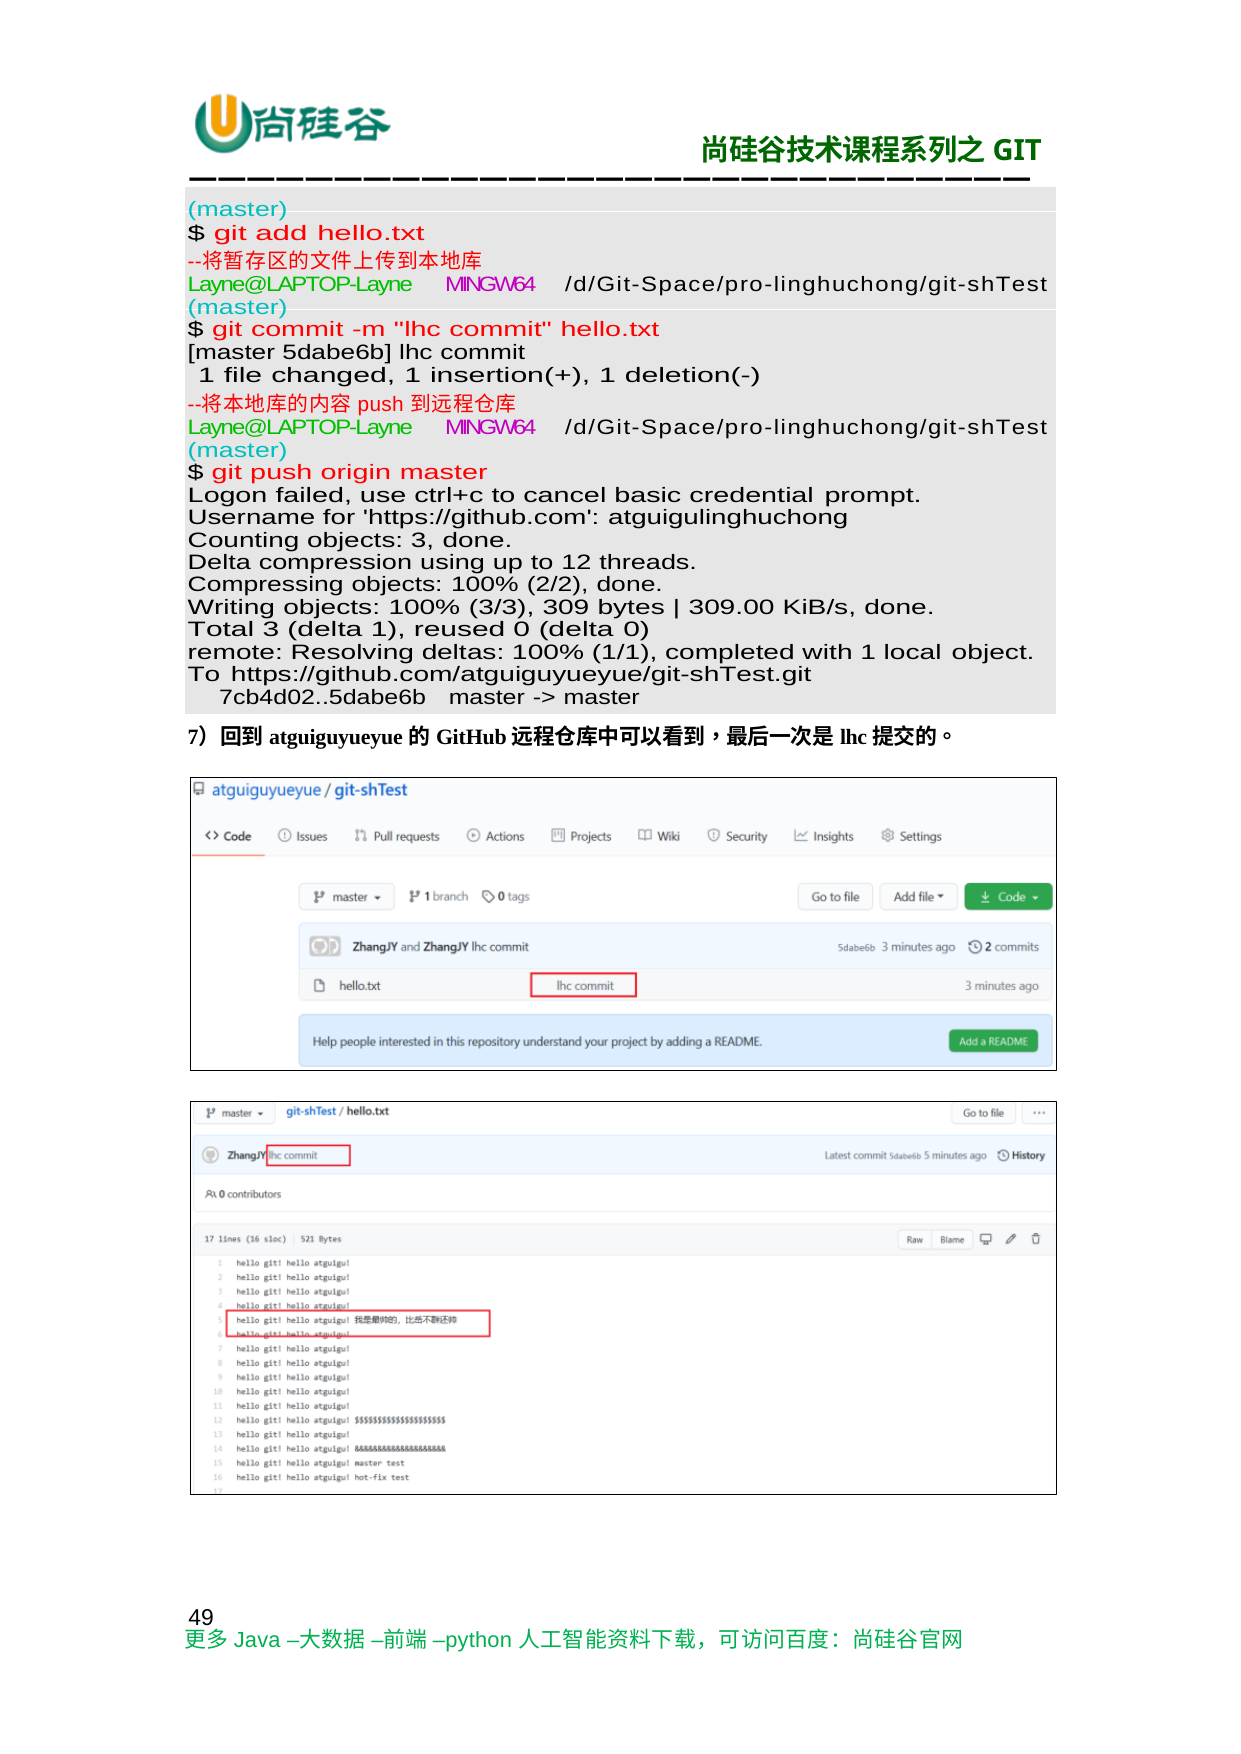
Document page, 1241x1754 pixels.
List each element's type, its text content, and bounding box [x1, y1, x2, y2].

picture [190, 1100, 1058, 1496]
text 1 file changed, 1 insertion(+), 1 deletion(-) [198, 364, 1072, 387]
text $ git add hello.txt [187, 221, 1072, 244]
text --将暂存区的文件上传到本地库 [187, 247, 1072, 274]
text remote: Resolving deltas: 100% (1/1), completed with 1 local object. To https://github.com/atguiguyueyue/git-shTest.git [187, 641, 1043, 686]
picture [191, 778, 1056, 1070]
text Layne@LAPTOP-Layne MINGW64 /d/Git-Space/pro-linghuchong/git-shTest (master) [187, 274, 1059, 319]
text Writing objects: 100% (3/3), 309 bytes | 309.00 KiB/s, done. Total 3 (delta 1), reused 0 (delta 0) [187, 597, 943, 641]
picture [187, 88, 396, 159]
text Delta compression using up to 12 threads. Compressing objects: 100% (2/2), done. [187, 552, 706, 596]
text 7）回到 atguiguyueyue 的 GitHub 远程仓库中可以看到，最后一次是 lhc 提交的。 [187, 721, 1072, 750]
text --将本地库的内容 push 到远程仓库 [187, 389, 1072, 417]
picture [191, 1102, 1056, 1494]
text $ git push origin master [187, 461, 1072, 484]
text (master) [187, 199, 1072, 221]
text Layne@LAPTOP-Layne MINGW64 /d/Git-Space/pro-linghuchong/git-shTest (master) [187, 417, 1059, 461]
text $ git commit -m "lhc commit" hello.txt [master 5dabe6b] lhc commit [187, 319, 668, 364]
text Logon failed, use ctrl+c to cancel basic credential prompt. Username for 'https://github.com': atguigulinghuchong Counting objects: 3, done. [187, 484, 931, 552]
text 7cb4d02..5dabe6b master -> master [219, 686, 1072, 709]
picture [190, 776, 1058, 1072]
